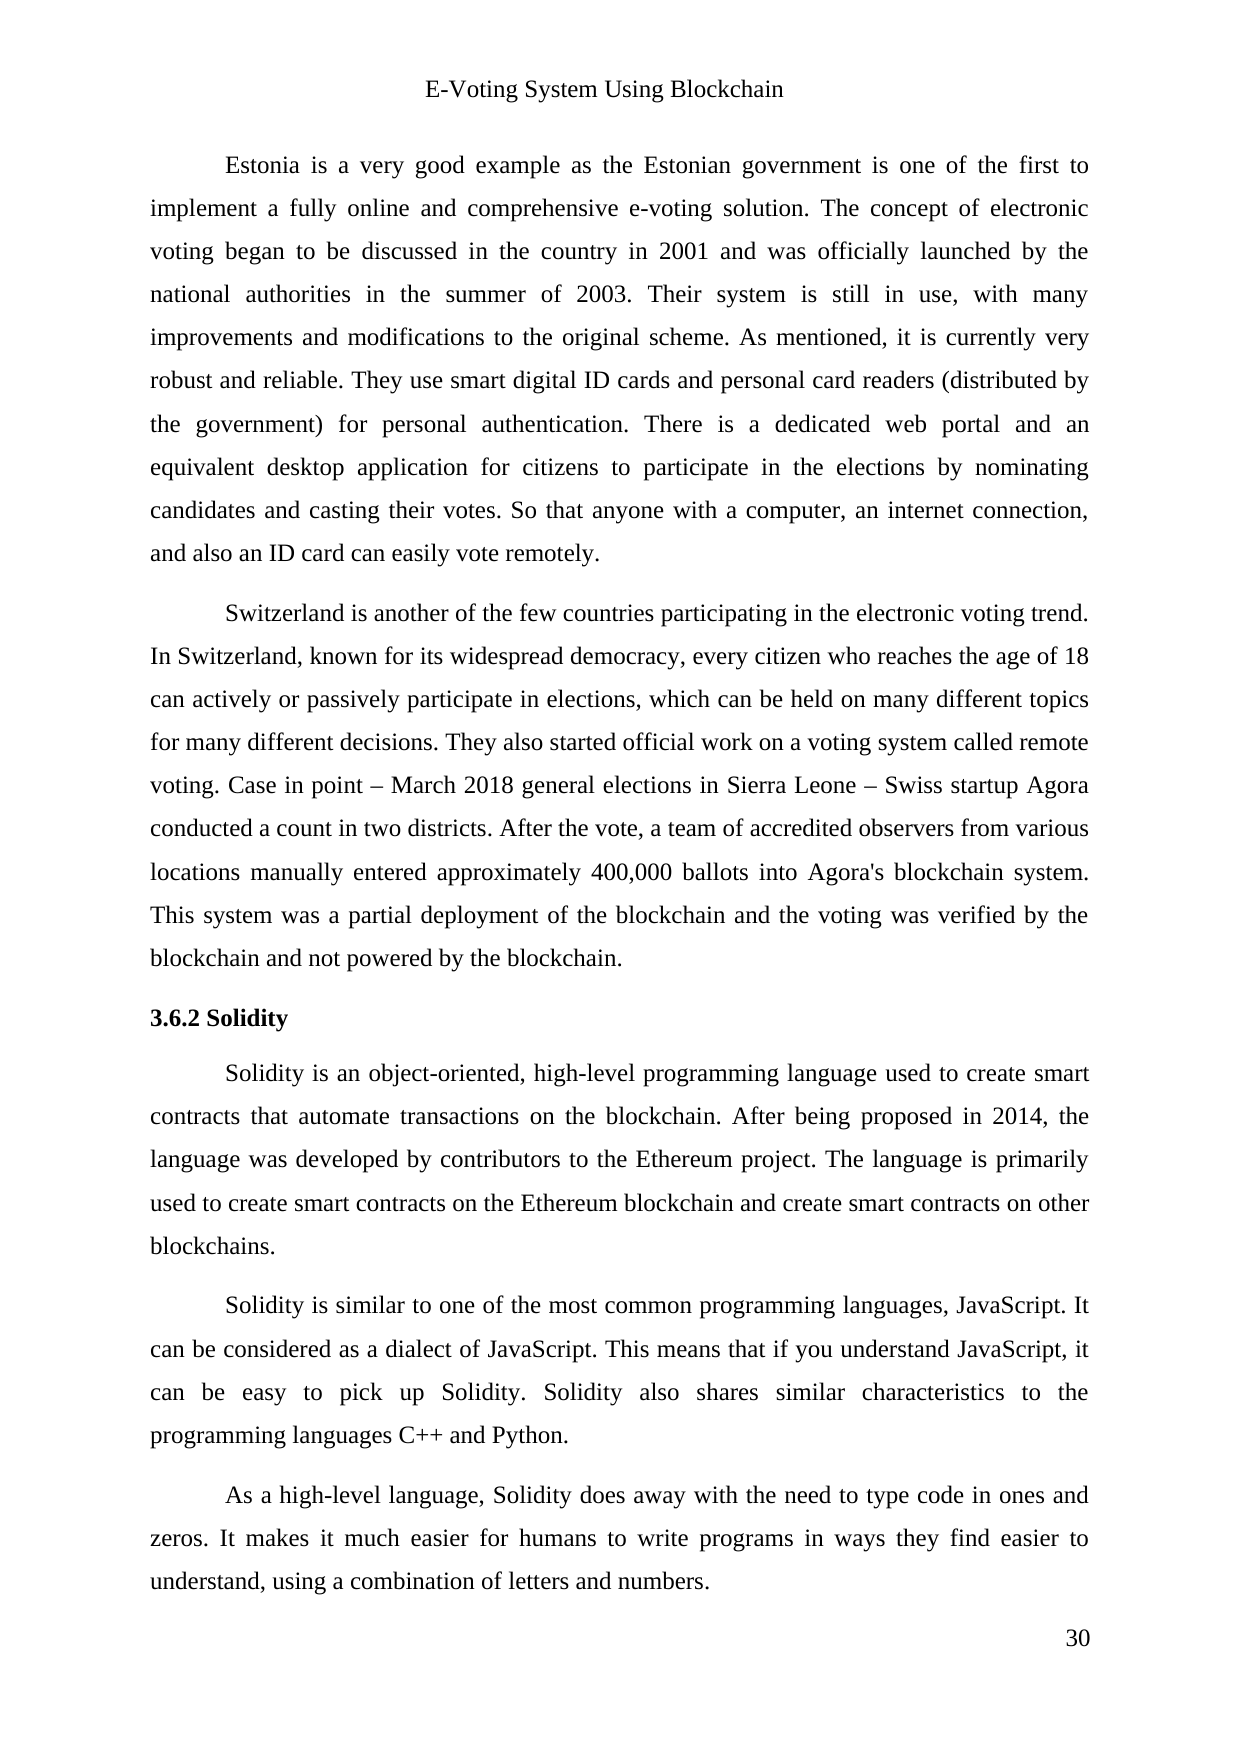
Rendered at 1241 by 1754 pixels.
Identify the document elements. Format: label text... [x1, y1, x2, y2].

text Solidity is similar to one of the most common programming languages, JavaScript. It can be considered as a dialect of JavaScript. This means that if you understand JavaScript, it can be easy to pick up Solidity. Solidity also shares similar characteristics to the programming languages C++ and Python. [150, 1291, 1090, 1449]
text Estonia is a very good example as the Estonian government is one of the first to implement a fully online and comprehensive e-voting solution. The concept of electronic voting began to be discussed in the country in 2001 and was officially launched by the national authorities in the summer of 2003. Their system is still in use, with many improvements and modifications to the original scheme. As mentioned, it is currently very robust and reliable. They use smart digital ID cards and personal card readers (distributed by the government) for personal authentication. There is a dedicated web portal and an equivalent desktop application for citizens to participate in the elections by nominating candidates and casting their votes. So that anyone with a computer, an internet connection, and also an ID card can easily vote remotely. [150, 150, 1090, 567]
subtitle 3.6.2 Solidity [150, 1003, 1090, 1031]
text Switzerland is another of the few countries participating in the electronic voting trend. In Switzerland, known for its widespread democracy, every citizen who reaches the age of 18 can actively or passively participate in elections, which can be held on many different topics for many different decisions. They also started official work on a voting system called remote voting. Case in point – March 2018 general elections in Sierra Leone – Swiss startup Agora conducted a count in two districts. After the vote, a team of accredited observers from various locations manually entered approximately 400,000 ballots into Agora's blockchain system. This system was a partial deployment of the blockchain and the voting was verified by the blockchain and not powered by the blockchain. [150, 598, 1090, 972]
text Solidity is an object-oriented, high-level programming language used to create smart contracts that automate transactions on the blockchain. After being proposed in 2014, the language was developed by contributors to the Ethereum project. The language is primarily used to create smart contracts on the Ethereum blockchain and create smart contracts on other blockchains. [150, 1058, 1090, 1259]
text As a high-level language, Solidity does away with the need to type code in ones and zeros. It makes it much easier for humans to write programs in ways they find easier to understand, using a combination of letters and numbers. [150, 1480, 1090, 1595]
